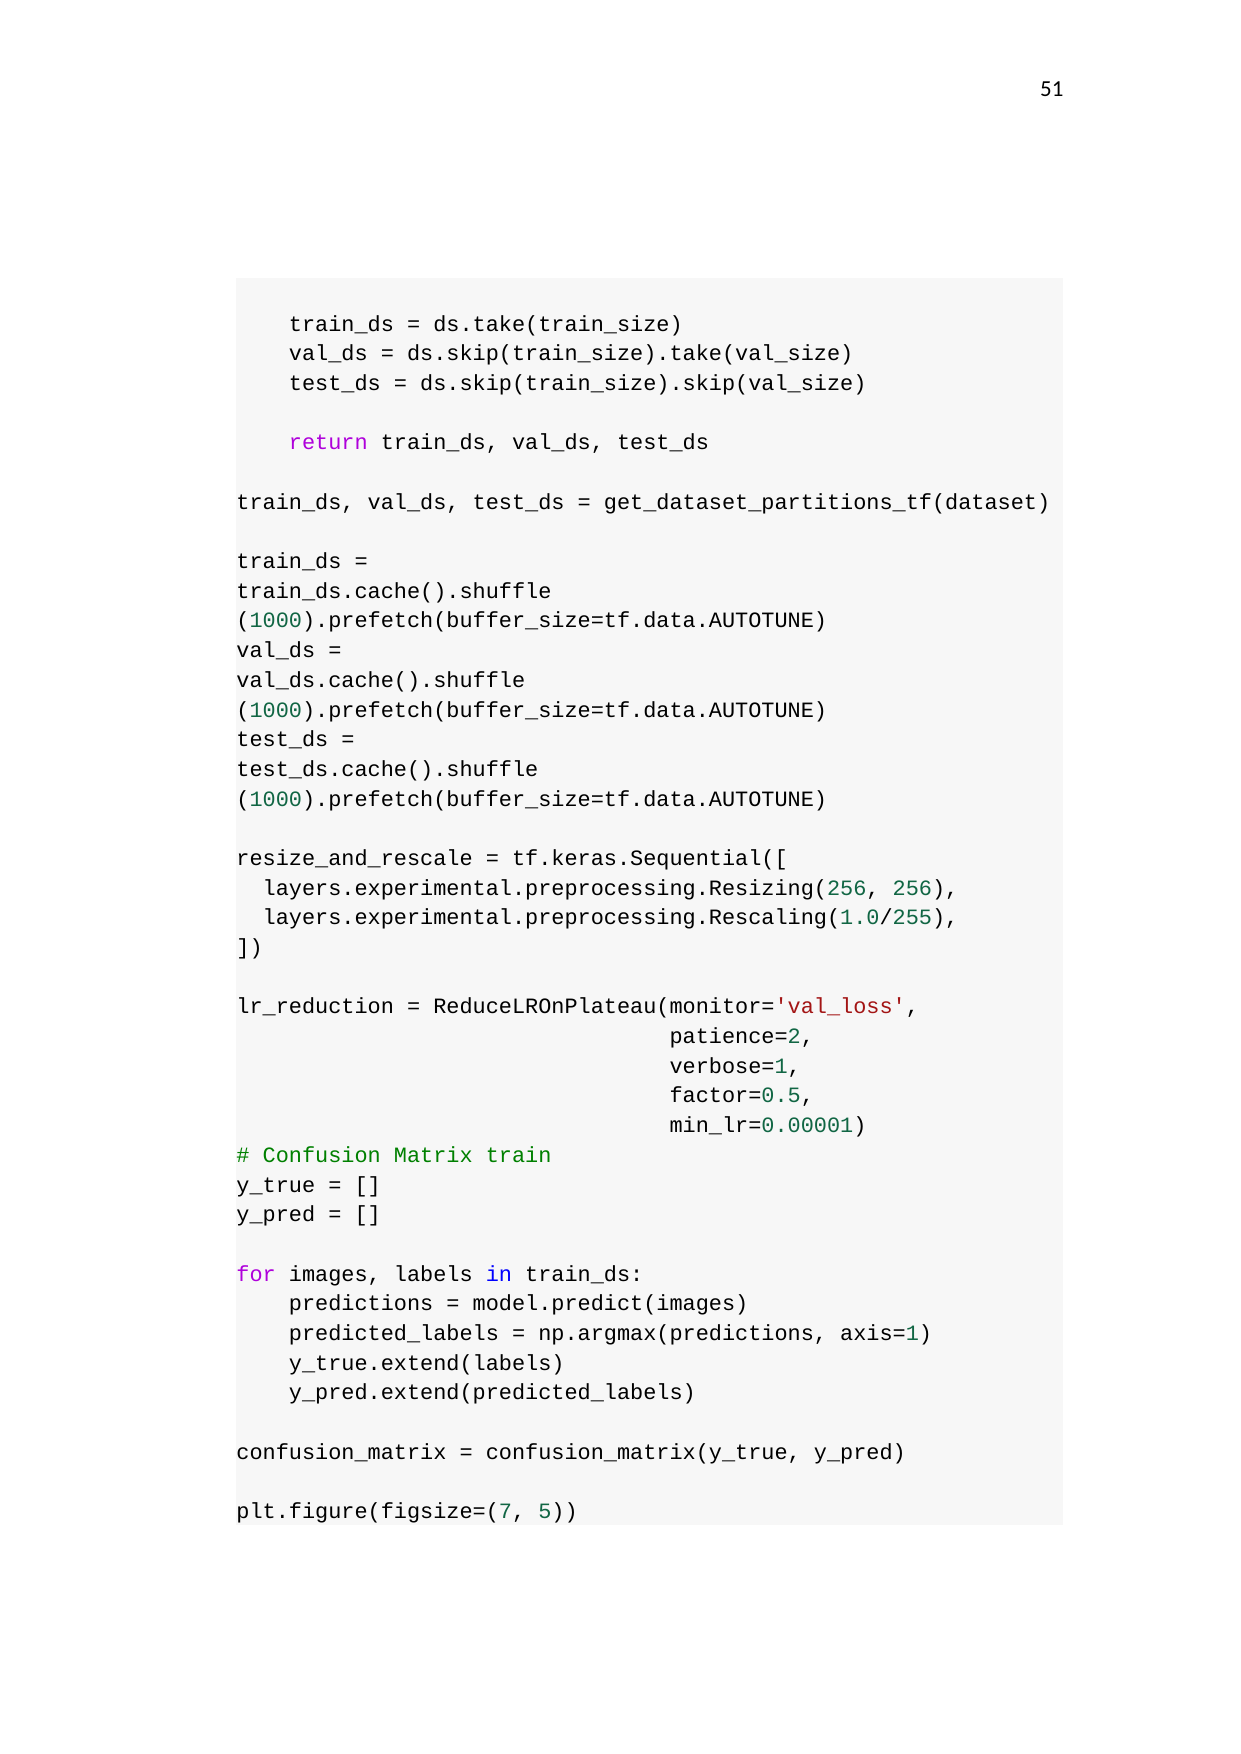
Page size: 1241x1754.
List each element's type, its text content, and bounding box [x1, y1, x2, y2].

text train_ds = train_ds.cache().shuffle(1000).prefetch(buffer_size=tf.data.AUTOTUNE) [236, 545, 1063, 634]
text y_true.extend(labels) [236, 1347, 1063, 1377]
text y_pred.extend(predicted_labels) [236, 1377, 1063, 1406]
text patience=2, [236, 1020, 1063, 1050]
text y_true = [] [236, 1169, 1063, 1198]
text return train_ds, val_ds, test_ds [236, 427, 1063, 456]
text predictions = model.predict(images) [236, 1288, 1063, 1317]
text lr_reduction = ReduceLROnPlateau(monitor='val_loss', [236, 991, 1063, 1020]
text ]) [236, 931, 1063, 961]
text factor=0.5, [236, 1080, 1063, 1109]
text resize_and_rescale = tf.keras.Sequential([ [236, 842, 1063, 872]
text y_pred = [] [236, 1198, 1063, 1228]
text train_ds, val_ds, test_ds = get_dataset_partitions_tf(dataset) [236, 486, 1063, 516]
text plt.figure(figsize=(7, 5)) [236, 1495, 1063, 1525]
text test_ds = ds.skip(train_size).skip(val_size) [236, 367, 1063, 397]
text layers.experimental.preprocessing.Rescaling(1.0/255), [236, 902, 1063, 931]
text # Confusion Matrix train [236, 1139, 1063, 1169]
text test_ds = test_ds.cache().shuffle(1000).prefetch(buffer_size=tf.data.AUTOTUNE) [236, 723, 1063, 813]
text val_ds = ds.skip(train_size).take(val_size) [236, 338, 1063, 367]
text min_lr=0.00001) [236, 1109, 1063, 1139]
text for images, labels in train_ds: [236, 1258, 1063, 1288]
text verbose=1, [236, 1050, 1063, 1080]
text train_ds = ds.take(train_size) [236, 308, 1063, 338]
text val_ds = val_ds.cache().shuffle(1000).prefetch(buffer_size=tf.data.AUTOTUNE) [236, 634, 1063, 723]
text predicted_labels = np.argmax(predictions, axis=1) [236, 1317, 1063, 1347]
text layers.experimental.preprocessing.Resizing(256, 256), [236, 872, 1063, 902]
text confusion_matrix = confusion_matrix(y_true, y_pred) [236, 1436, 1063, 1466]
